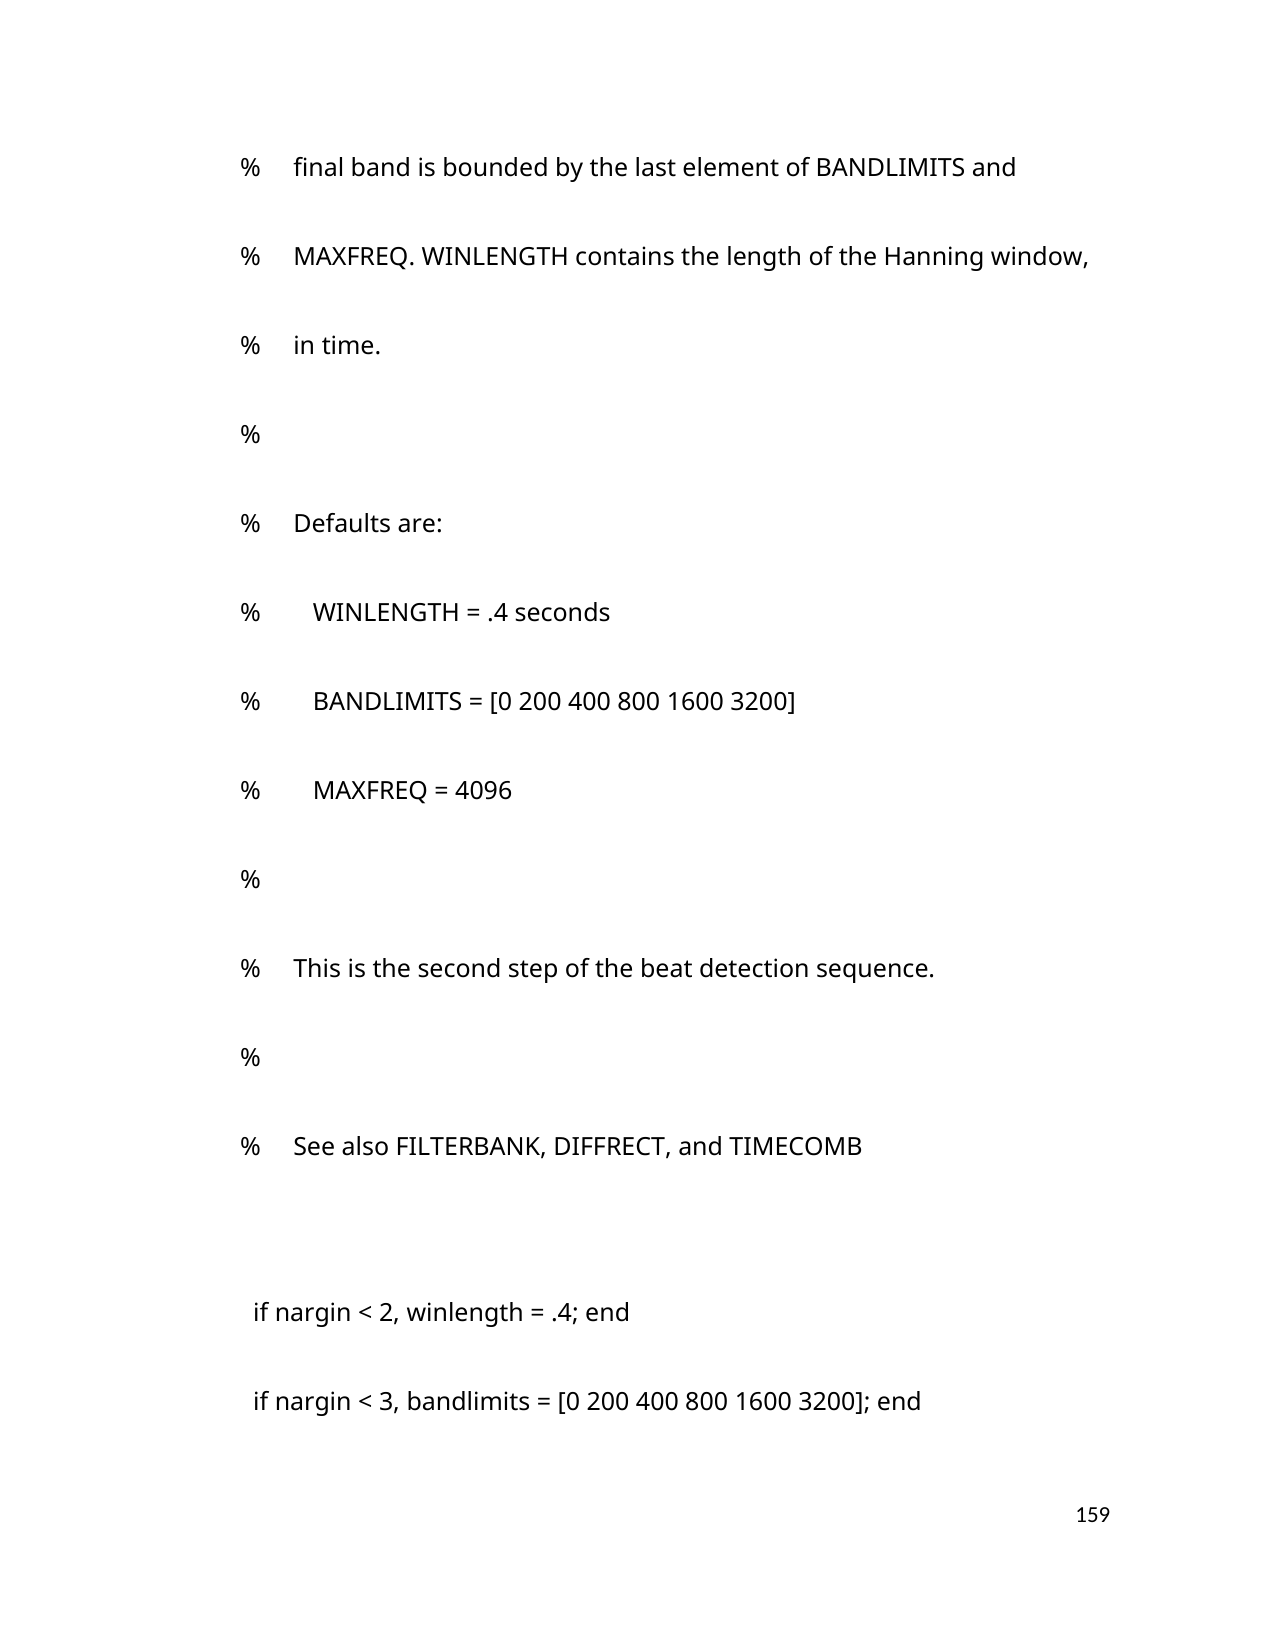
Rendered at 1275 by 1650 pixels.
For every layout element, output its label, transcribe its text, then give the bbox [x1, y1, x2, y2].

text % This is the second step of the beat detection sequence. [240, 951, 1110, 985]
text % MAXFREQ = 4096 [240, 773, 1110, 807]
text % Defaults are: [240, 506, 1110, 540]
text % in time. [240, 328, 1110, 362]
text % [240, 862, 1110, 896]
text if nargin < 3, bandlimits = [0 200 400 800 1600 3200]; end [240, 1383, 1110, 1417]
text % [240, 1039, 1110, 1074]
text % [240, 417, 1110, 451]
text % MAXFREQ. WINLENGTH contains the length of the Hanning window, [240, 239, 1110, 273]
text % final band is bounded by the last element of BANDLIMITS and [240, 150, 1110, 184]
text % See also FILTERBANK, DIFFRECT, and TIMECOMB [240, 1128, 1110, 1163]
text if nargin < 2, winlength = .4; end [240, 1294, 1110, 1328]
text % WINLENGTH = .4 seconds [240, 595, 1110, 629]
text % BANDLIMITS = [0 200 400 800 1600 3200] [240, 684, 1110, 718]
